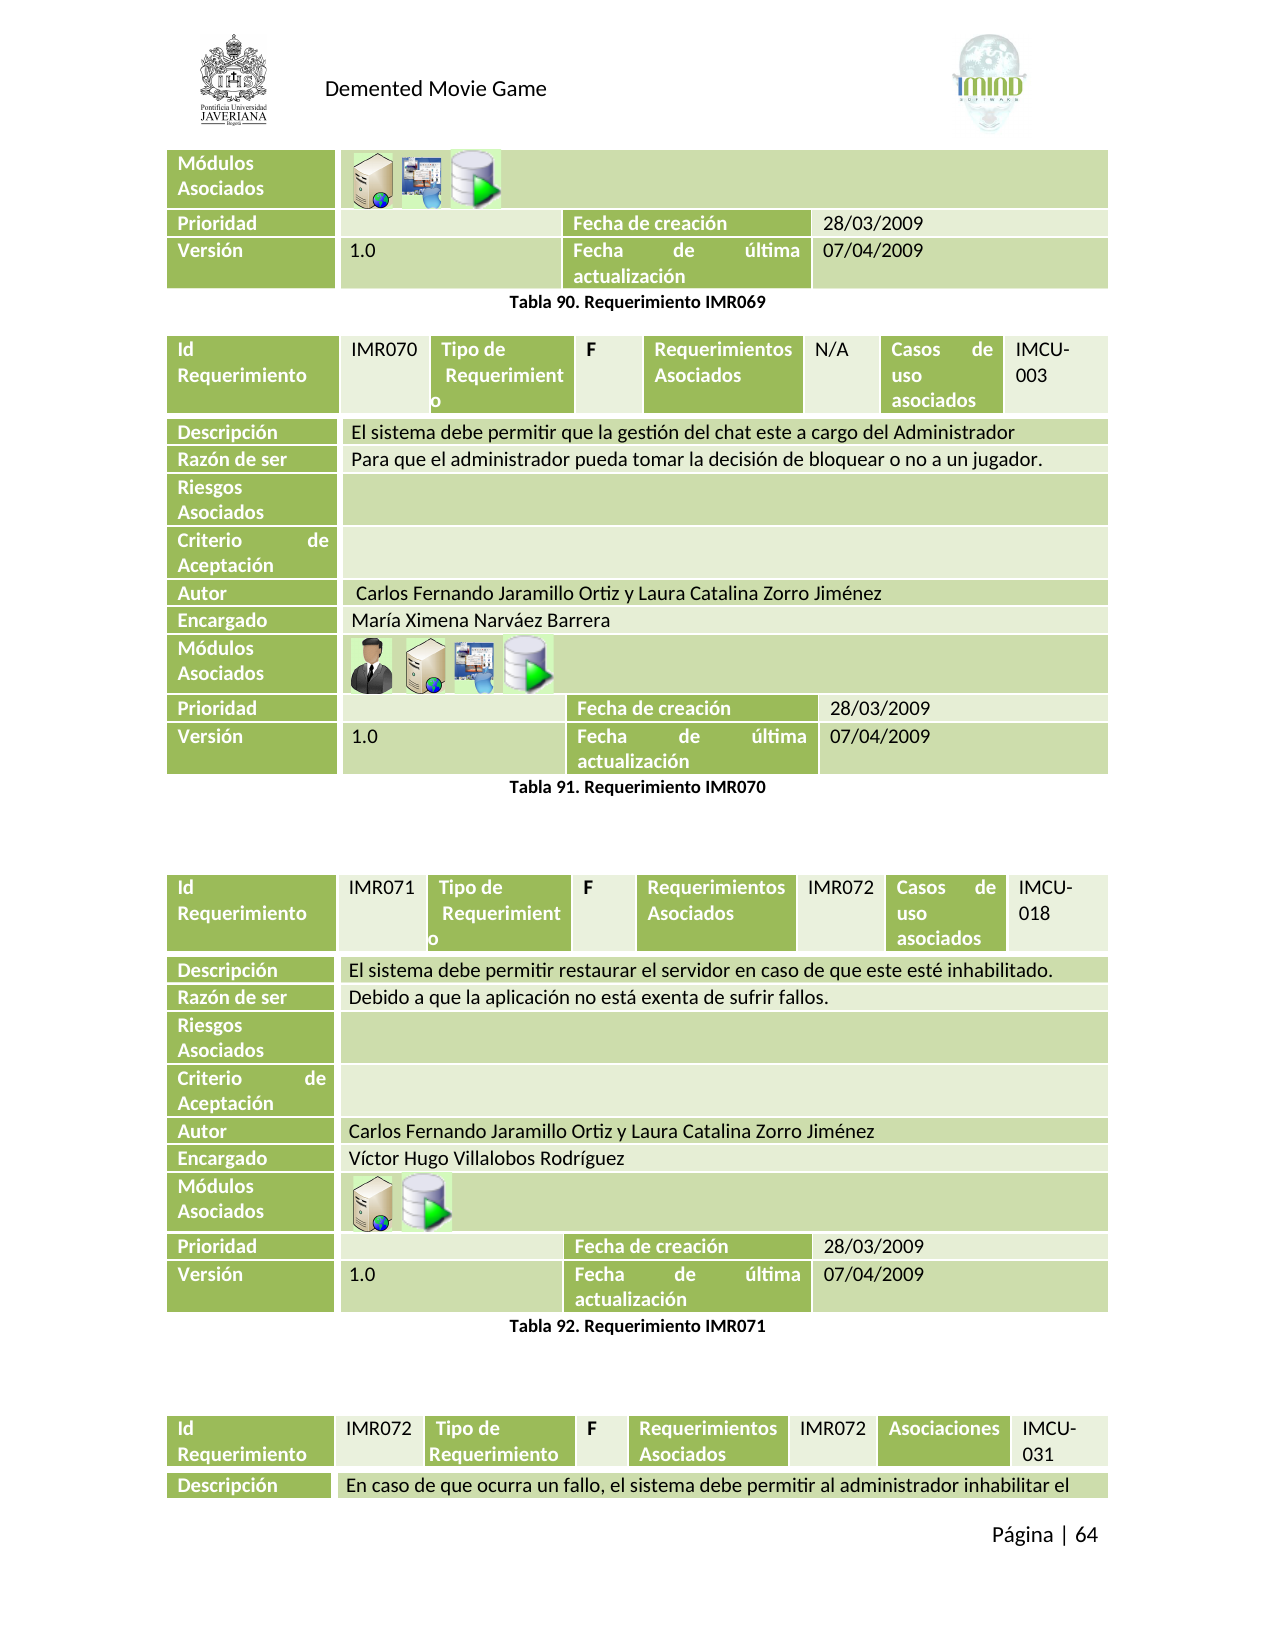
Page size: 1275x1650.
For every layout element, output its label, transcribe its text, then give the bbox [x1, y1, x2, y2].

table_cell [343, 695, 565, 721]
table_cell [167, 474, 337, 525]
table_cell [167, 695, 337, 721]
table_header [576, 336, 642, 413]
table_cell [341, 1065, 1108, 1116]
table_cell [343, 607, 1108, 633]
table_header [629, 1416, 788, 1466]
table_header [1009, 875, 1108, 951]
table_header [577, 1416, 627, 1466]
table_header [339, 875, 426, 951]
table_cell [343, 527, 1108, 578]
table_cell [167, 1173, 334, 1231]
picture [353, 153, 393, 209]
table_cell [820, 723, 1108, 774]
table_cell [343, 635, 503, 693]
text Tabla 90. Requerimiento IMR069 [177, 291, 1098, 313]
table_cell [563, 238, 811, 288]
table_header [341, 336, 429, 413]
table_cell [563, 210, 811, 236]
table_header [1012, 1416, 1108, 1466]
picture [951, 34, 1033, 138]
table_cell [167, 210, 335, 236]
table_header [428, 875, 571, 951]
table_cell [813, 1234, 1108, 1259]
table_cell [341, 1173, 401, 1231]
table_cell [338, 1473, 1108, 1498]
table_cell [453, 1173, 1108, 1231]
picture [402, 157, 442, 209]
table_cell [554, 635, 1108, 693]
picture [351, 638, 393, 694]
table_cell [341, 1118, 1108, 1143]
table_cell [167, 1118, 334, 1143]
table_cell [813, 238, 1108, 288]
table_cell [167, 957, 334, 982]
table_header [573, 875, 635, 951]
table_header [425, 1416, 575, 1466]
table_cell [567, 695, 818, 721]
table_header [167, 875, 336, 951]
text Tabla 92. Requerimiento IMR071 [177, 1314, 1098, 1337]
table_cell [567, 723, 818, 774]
picture [353, 1176, 393, 1232]
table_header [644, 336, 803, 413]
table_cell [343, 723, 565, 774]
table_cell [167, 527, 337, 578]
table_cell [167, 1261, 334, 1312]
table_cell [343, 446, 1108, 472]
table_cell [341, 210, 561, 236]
picture [450, 149, 502, 209]
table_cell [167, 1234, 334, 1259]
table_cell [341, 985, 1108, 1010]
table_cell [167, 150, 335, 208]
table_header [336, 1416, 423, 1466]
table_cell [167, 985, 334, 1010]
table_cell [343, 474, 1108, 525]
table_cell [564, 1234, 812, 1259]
text Tabla 91. Requerimiento IMR070 [177, 776, 1098, 799]
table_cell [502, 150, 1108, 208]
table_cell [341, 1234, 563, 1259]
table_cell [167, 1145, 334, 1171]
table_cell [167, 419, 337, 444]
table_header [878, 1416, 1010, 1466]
picture [454, 642, 494, 694]
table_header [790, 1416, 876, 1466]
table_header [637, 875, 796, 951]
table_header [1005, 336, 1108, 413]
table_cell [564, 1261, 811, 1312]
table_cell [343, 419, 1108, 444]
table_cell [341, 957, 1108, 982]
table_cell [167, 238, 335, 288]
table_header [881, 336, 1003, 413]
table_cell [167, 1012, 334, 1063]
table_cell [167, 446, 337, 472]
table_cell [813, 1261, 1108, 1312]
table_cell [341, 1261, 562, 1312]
picture [503, 634, 554, 694]
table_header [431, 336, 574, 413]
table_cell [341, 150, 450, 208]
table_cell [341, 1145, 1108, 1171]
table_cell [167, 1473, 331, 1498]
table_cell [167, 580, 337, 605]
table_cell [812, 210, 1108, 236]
picture [401, 1172, 453, 1232]
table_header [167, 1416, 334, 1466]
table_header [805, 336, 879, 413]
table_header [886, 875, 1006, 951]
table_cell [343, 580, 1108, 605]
picture [200, 34, 267, 126]
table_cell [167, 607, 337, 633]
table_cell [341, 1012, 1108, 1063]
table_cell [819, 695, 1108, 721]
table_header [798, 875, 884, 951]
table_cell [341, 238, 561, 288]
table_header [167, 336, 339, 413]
picture [406, 638, 446, 694]
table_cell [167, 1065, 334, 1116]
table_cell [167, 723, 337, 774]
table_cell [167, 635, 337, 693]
